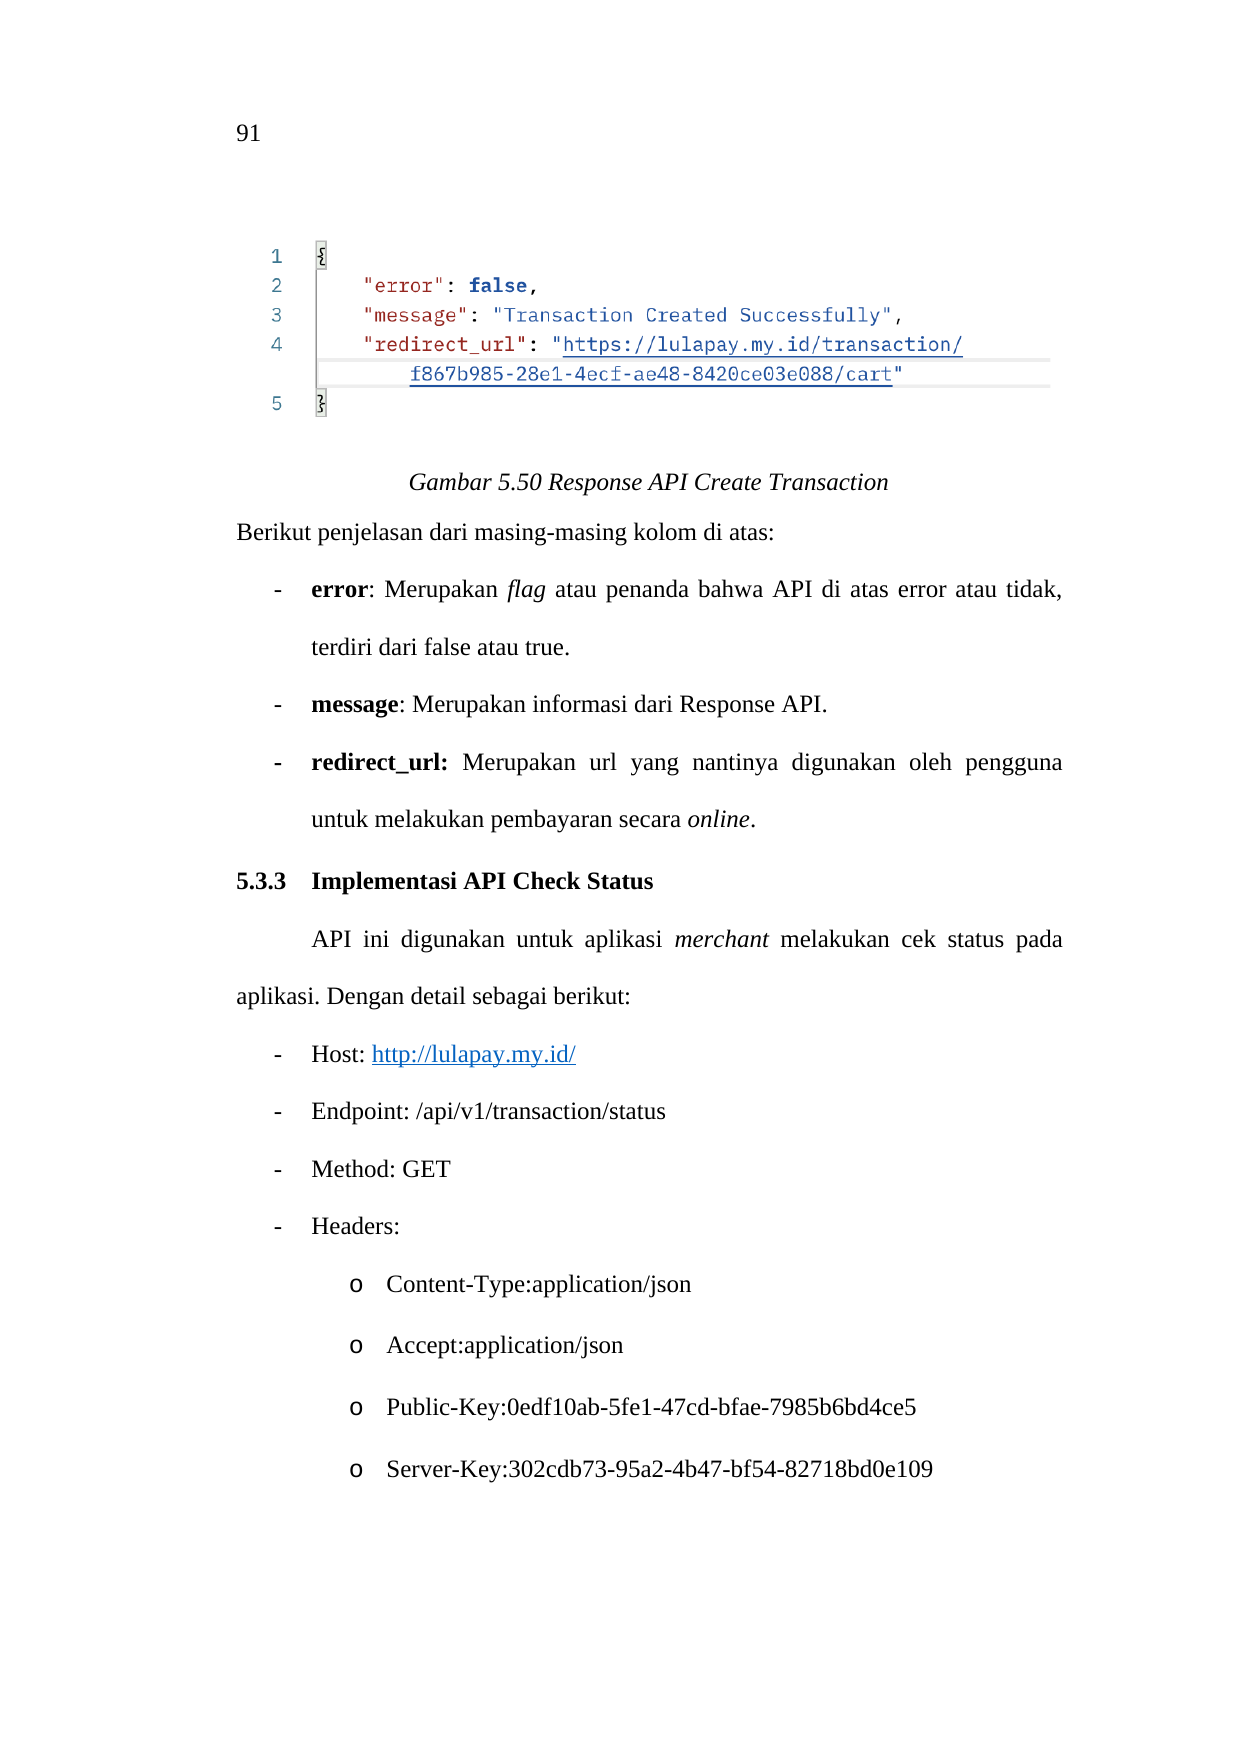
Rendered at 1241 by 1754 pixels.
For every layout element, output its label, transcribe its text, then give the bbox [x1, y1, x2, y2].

list Accept:application/json [349, 1330, 1063, 1361]
list error: Merupakan flag atau penanda bahwa API di atas error atau tidak, terdiri dari false atau true. [274, 574, 1063, 661]
list Content-Type:application/json [349, 1269, 1063, 1299]
text Berikut penjelasan dari masing-masing kolom di atas: [236, 517, 1063, 546]
picture [248, 236, 1051, 439]
list Endpoint: /api/v1/transaction/status [274, 1096, 1063, 1125]
list redirect_url: Merupakan url yang nantinya digunakan oleh pengguna untuk melakukan pembayaran secara online. [274, 747, 1063, 833]
list Host: http://lulapay.my.id/ [274, 1039, 1063, 1067]
list Public-Key:0edf10ab-5fe1-47cd-bfae-7985b6bd4ce5 [349, 1392, 1063, 1423]
list Headers: [274, 1211, 1063, 1240]
text API ini digunakan untuk aplikasi merchant melakukan cek status pada aplikasi. Dengan detail sebagai berikut: [236, 924, 1063, 1010]
list Server-Key:302cdb73-95a2-4b47-bf54-82718bd0e109 [349, 1454, 1063, 1484]
subtitle Implementasi API Check Status [236, 866, 1063, 895]
list message: Merupakan informasi dari Response API. [274, 689, 1063, 718]
list Method: GET [274, 1154, 1063, 1182]
